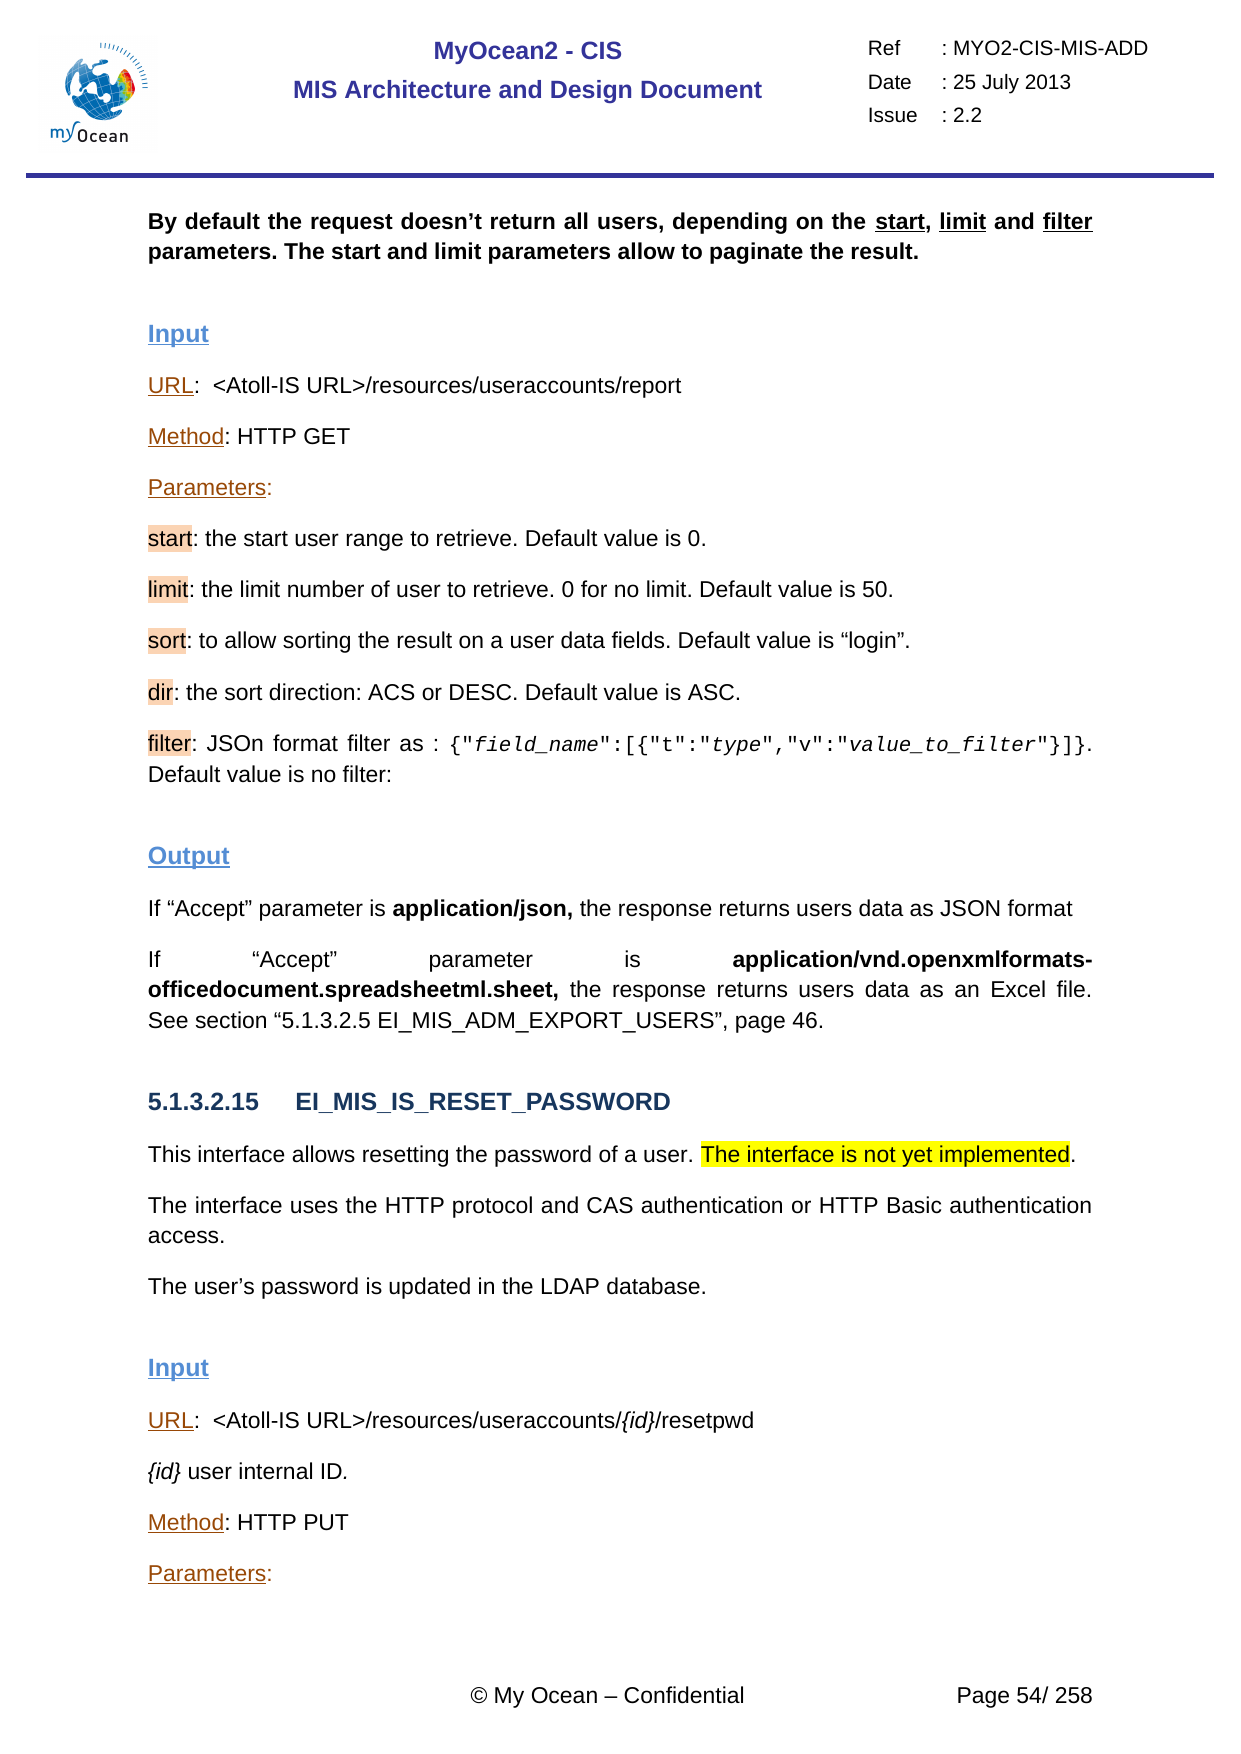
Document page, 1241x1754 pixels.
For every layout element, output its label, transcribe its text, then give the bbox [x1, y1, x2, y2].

text dir: the sort direction: ACS or DESC. Default value is ASC. [148, 678, 1092, 705]
text By default the request doesn’t return all users, depending on the start, limit and filter parameters. The start and limit parameters allow to paginate the result. [148, 208, 1092, 265]
subtitle Output [148, 841, 1092, 870]
text URL: <Atoll-IS URL>/resources/useraccounts/{id}/resetpwd [148, 1407, 1092, 1433]
text Method: HTTP GET [148, 423, 1092, 450]
subtitle Input [148, 1353, 1092, 1382]
text filter: JSOn format filter as : {"field_name":[{"t":"type","v":"value_to_filter"}]}. Default value is no filter: [148, 729, 1092, 787]
text If “Accept” parameter is application/json, the response returns users data as JSON format [148, 895, 1092, 921]
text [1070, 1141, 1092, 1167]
text Method: HTTP PUT [148, 1509, 1092, 1535]
text {id} user internal ID. [148, 1458, 1092, 1484]
text limit: the limit number of user to retrieve. 0 for no limit. Default value is 50. [188, 576, 1092, 603]
text The interface uses the HTTP protocol and CAS authentication or HTTP Basic authentication access. [148, 1192, 1092, 1248]
text If “Accept” parameter is application/vnd.openxmlformats-officedocument.spreadsheetml.sheet, the response returns users data as an Excel file. See section “5.1.3.2.5 ”, page . [148, 946, 1092, 1033]
text Parameters: [148, 474, 1092, 501]
text URL: <Atoll-IS URL>/resources/useraccounts/report [148, 372, 1092, 399]
subtitle Input [148, 318, 1092, 347]
text sort: to allow sorting the result on a user data fields. Default value is “login”. [148, 627, 1092, 654]
picture [37, 35, 158, 153]
text This interface allows resetting the password of a user. The interface is not yet implemented. [148, 1141, 701, 1167]
subtitle EI_MIS_IS_RESET_PASSWORD [148, 1087, 1092, 1116]
text The user’s password is updated in the LDAP database. [148, 1273, 1092, 1299]
text start: the start user range to retrieve. Default value is 0. [192, 525, 1092, 552]
text Parameters: [148, 1560, 1092, 1586]
